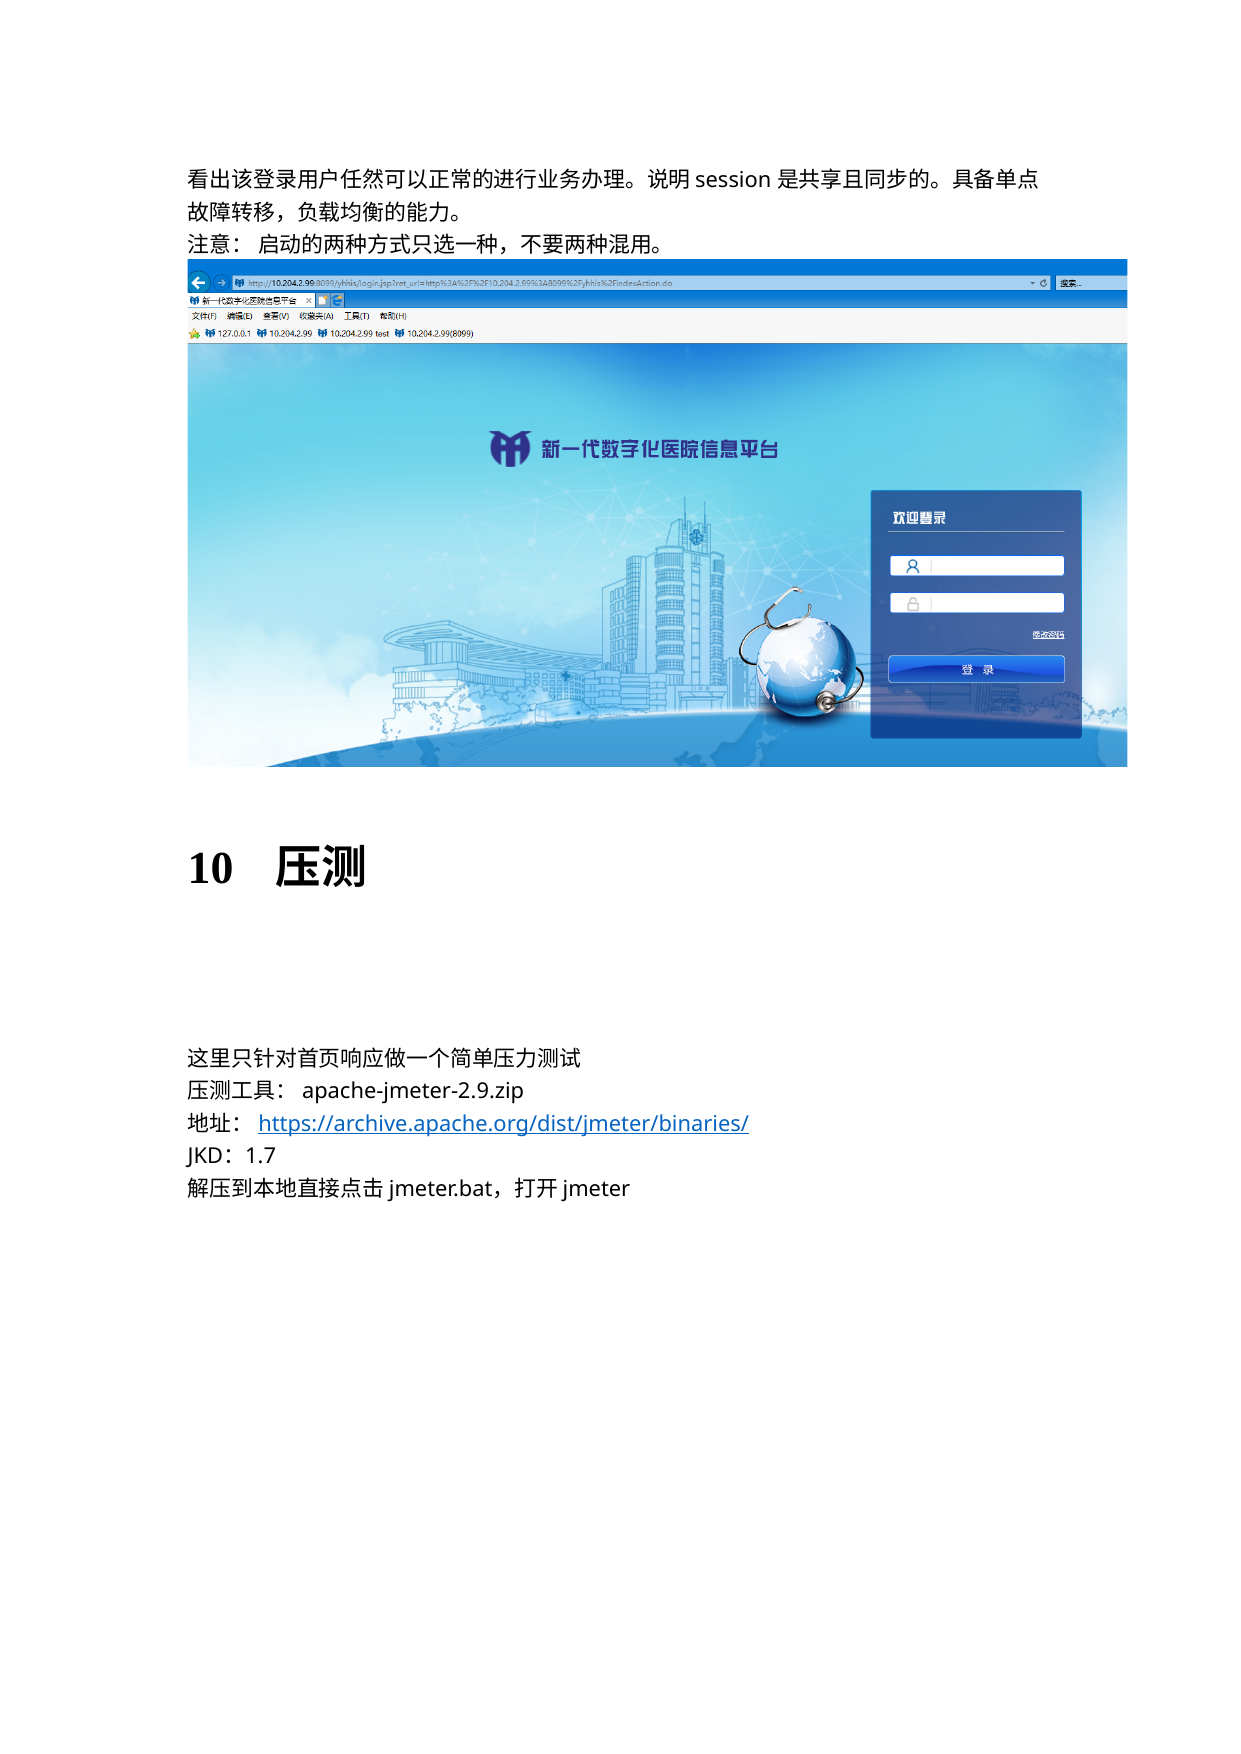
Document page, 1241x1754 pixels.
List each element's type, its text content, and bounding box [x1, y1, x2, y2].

text 这里只针对首页响应做一个简单压力测试 [187, 1040, 1053, 1073]
subtitle 压测 [187, 815, 1053, 912]
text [187, 162, 1053, 227]
picture [193, 278, 204, 288]
text 地址： https://archive.apache.org/dist/jmeter/binaries/ [187, 1105, 1053, 1138]
picture [187, 259, 1128, 767]
text JKD：1.7 [187, 1138, 1053, 1170]
text 压测工具： apache-jmeter-2.9.zip [187, 1073, 1053, 1105]
text 解压到本地直接点击jmeter.bat，打开jmeter [187, 1170, 1053, 1203]
text 注意： 启动的两种方式只选一种，不要两种混用。 [187, 227, 1053, 259]
